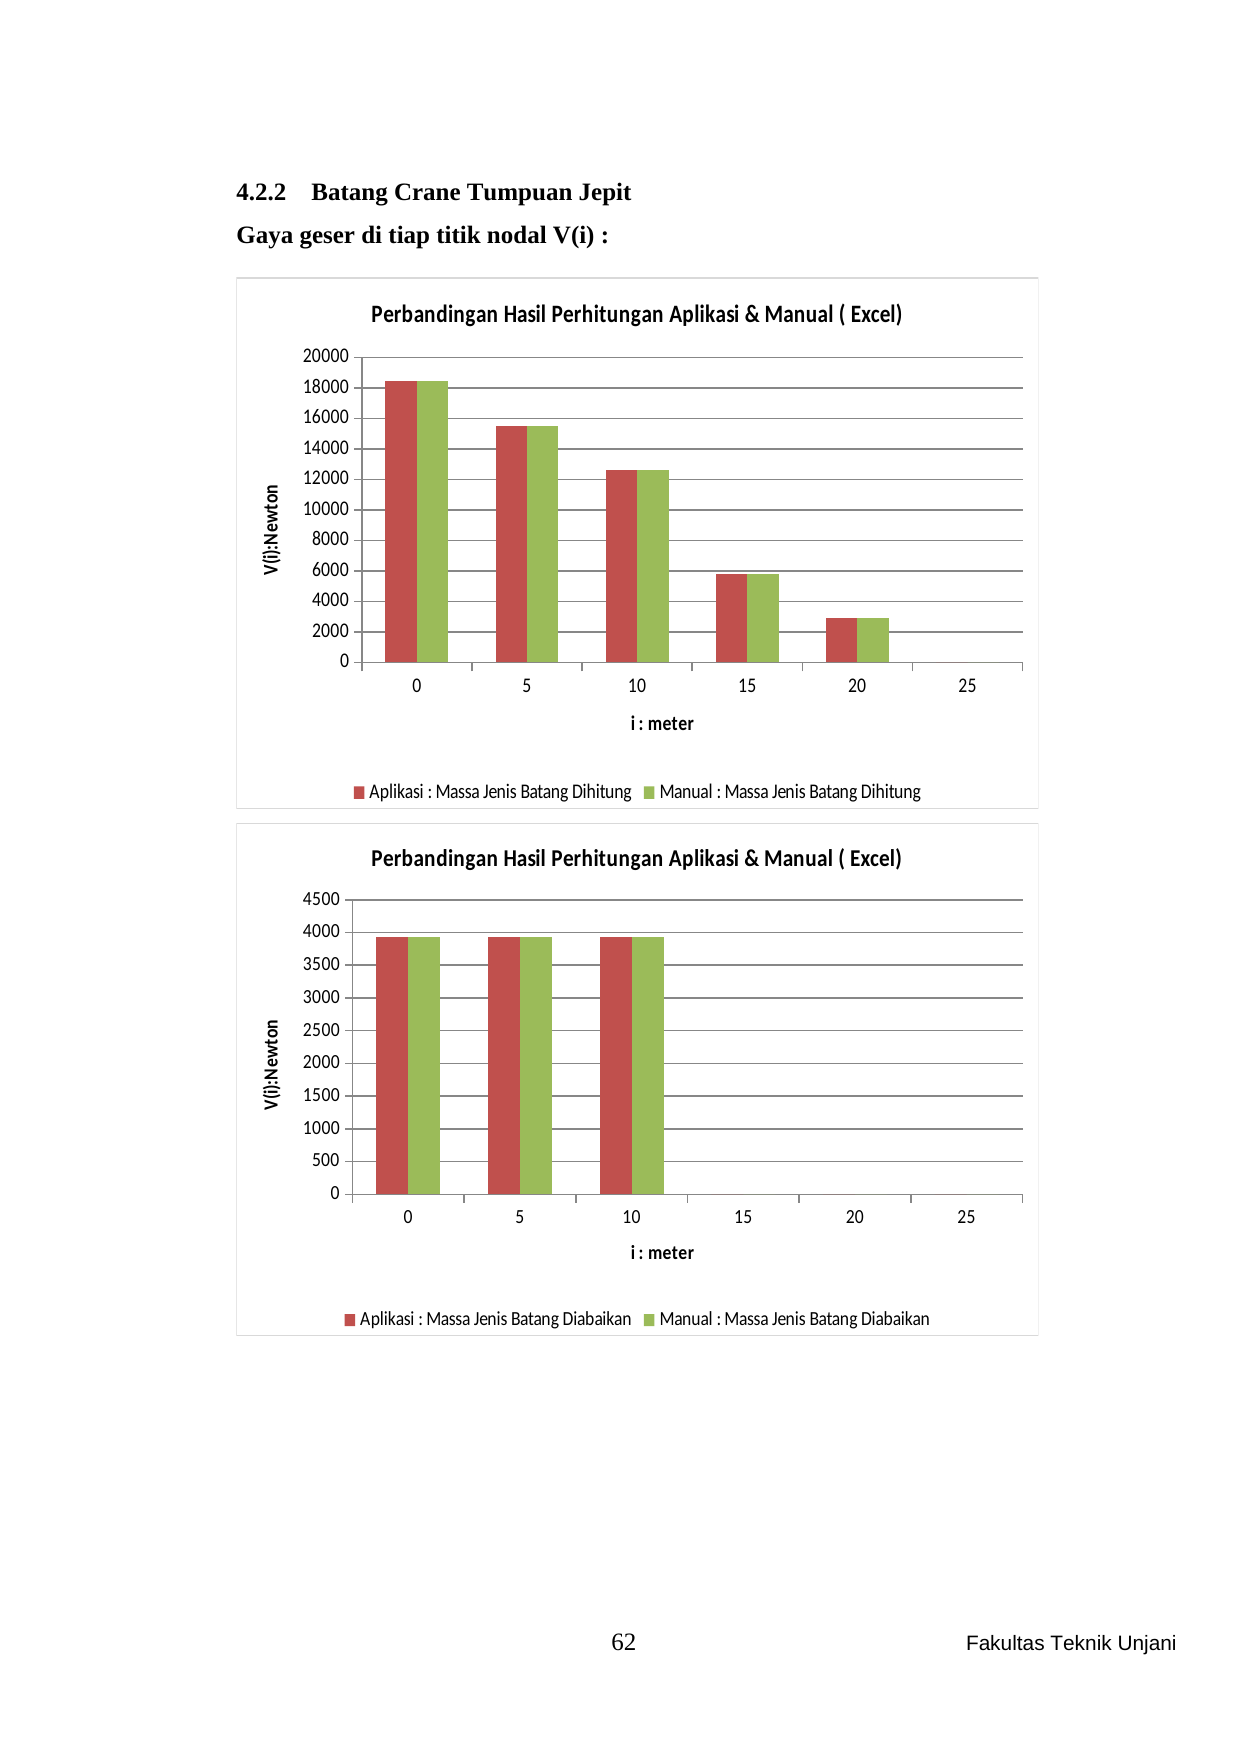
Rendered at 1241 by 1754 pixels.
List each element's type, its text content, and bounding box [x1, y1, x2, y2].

text Gaya geser di tiap titik nodal V(i) : [236, 220, 1063, 249]
subtitle 4.2.2 Batang Crane Tumpuan Jepit [236, 177, 1063, 206]
